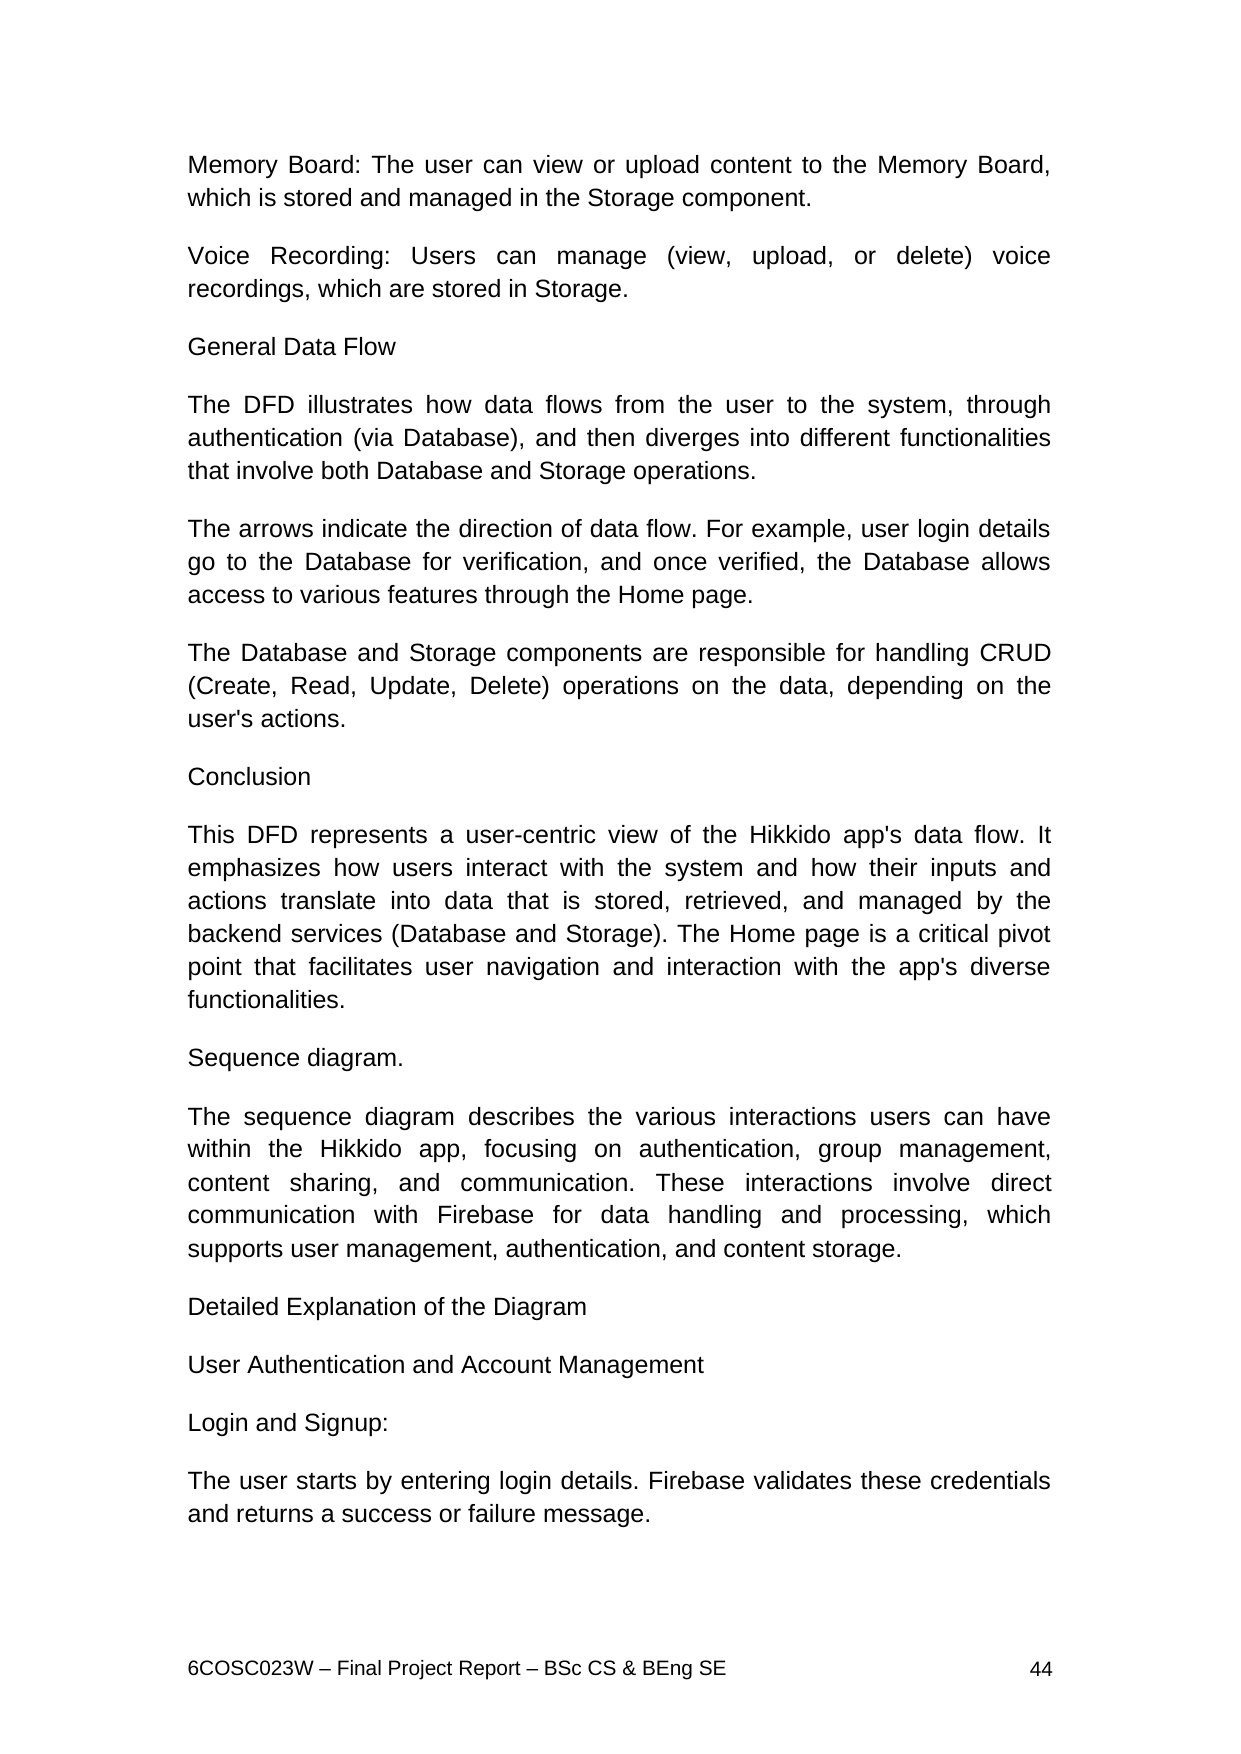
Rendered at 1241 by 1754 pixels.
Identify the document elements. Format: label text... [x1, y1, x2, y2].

text This DFD represents a user-centric view of the Hikkido app's data flow. It emphasizes how users interact with the system and how their inputs and actions translate into data that is stored, retrieved, and managed by the backend services (Database and Storage). The Home page is a critical pivot point that facilitates user navigation and interaction with the app's diverse functionalities. [187, 820, 1053, 1014]
text General Data Flow [187, 332, 1053, 361]
text Memory Board: The user can view or upload content to the Memory Board, which is stored and managed in the Storage component. [187, 150, 1053, 212]
text Login and Signup: [187, 1408, 1053, 1436]
text The DFD illustrates how data flows from the user to the system, through authentication (via Database), and then diverges into different functionalities that involve both Database and Storage operations. [187, 390, 1053, 485]
text Sequence diagram. [187, 1043, 1053, 1072]
text The user starts by entering login details. Firebase validates these credentials and returns a success or failure message. [187, 1466, 1053, 1527]
text Detailed Explanation of the Diagram [187, 1292, 1053, 1320]
text User Authentication and Account Management [187, 1349, 1053, 1378]
text Voice Recording: Users can manage (view, upload, or delete) voice recordings, which are stored in Storage. [187, 241, 1053, 303]
text Conclusion [187, 762, 1053, 791]
text The arrows indicate the direction of data flow. For example, user login details go to the Database for verification, and once verified, the Database allows access to various features through the Home page. [187, 514, 1053, 609]
text The Database and Storage components are responsible for handling CRUD (Create, Read, Update, Delete) operations on the data, depending on the user's actions. [187, 638, 1053, 733]
text The sequence diagram describes the various interactions users can have within the Hikkido app, focusing on authentication, group management, content sharing, and communication. These interactions involve direct communication with Firebase for data handling and processing, which supports user management, authentication, and content storage. [187, 1101, 1053, 1262]
